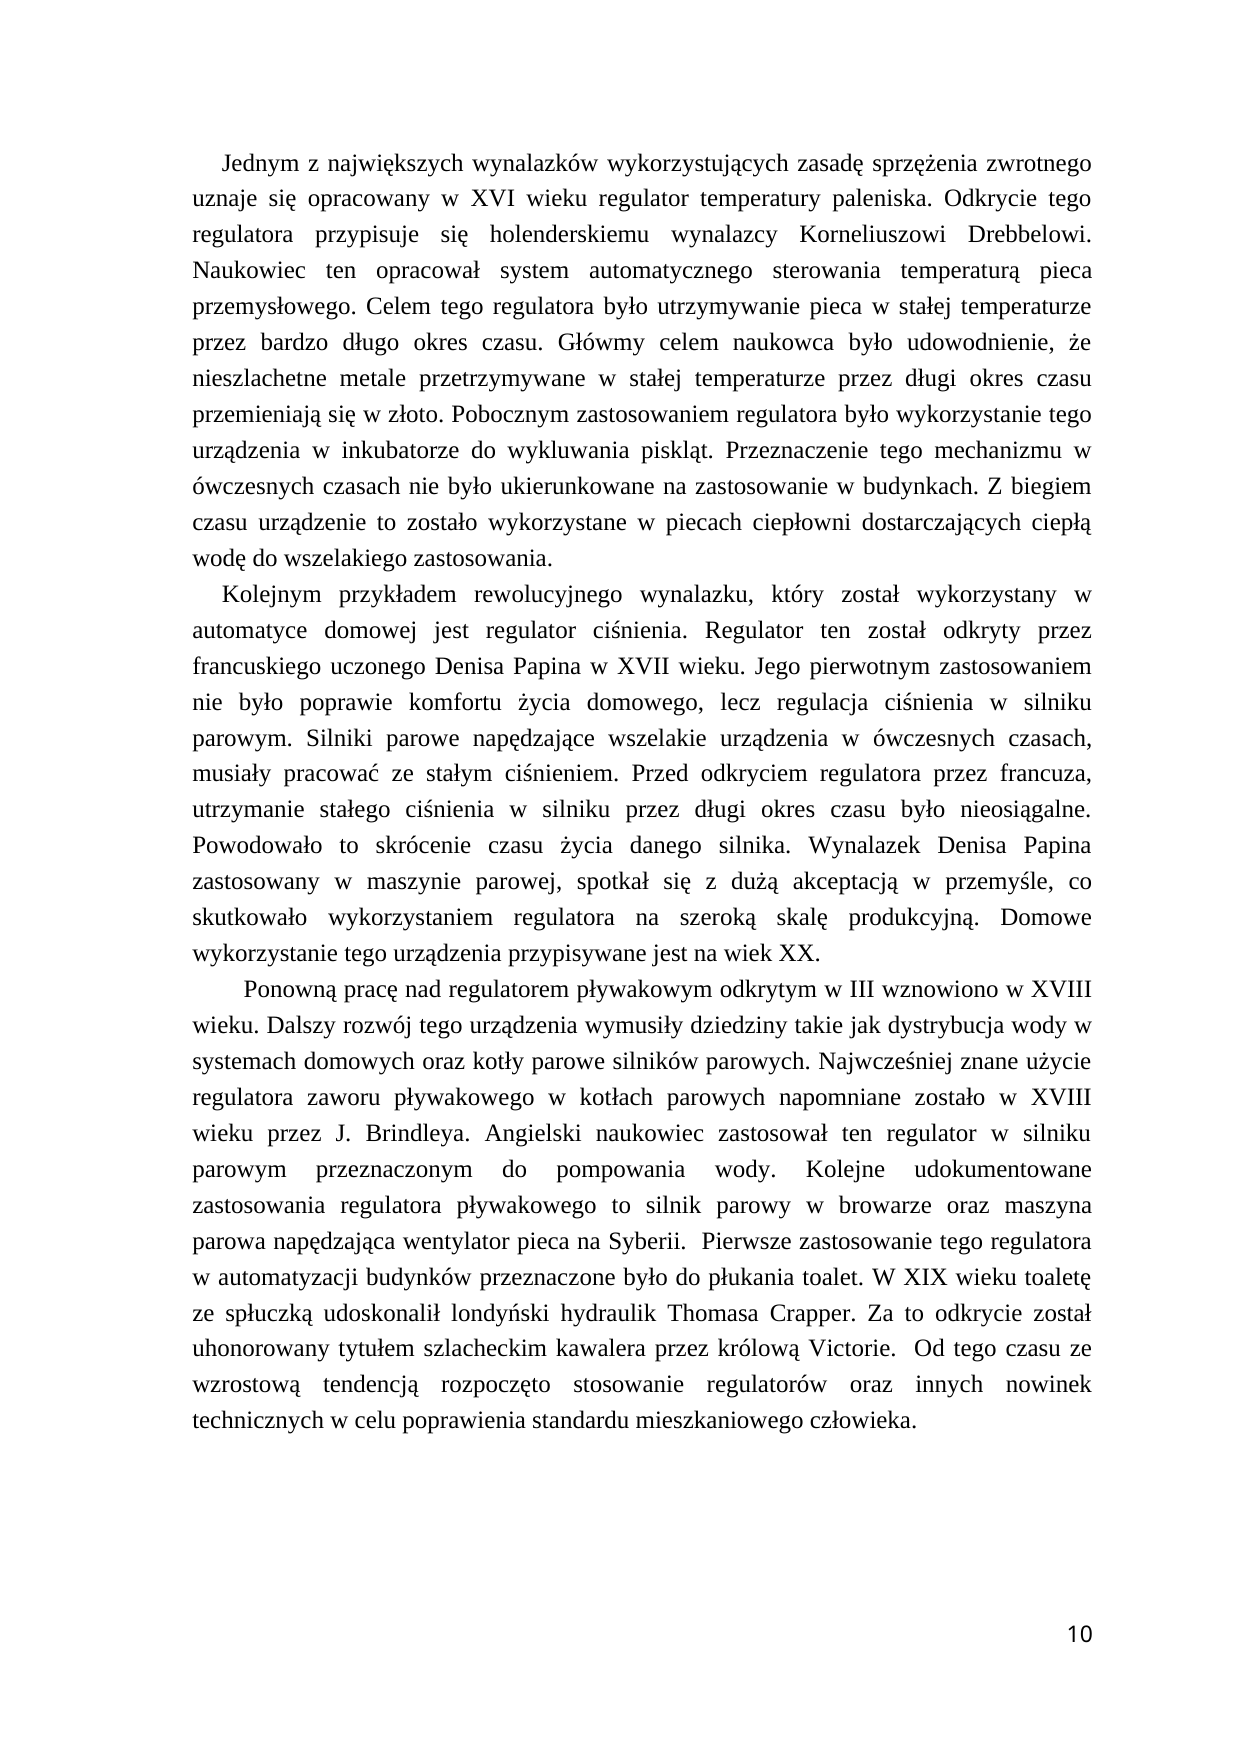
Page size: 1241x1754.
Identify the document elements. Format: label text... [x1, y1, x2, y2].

text Ponowną pracę nad regulatorem pływakowym odkrytym w III wznowiono w XVIII wieku. Dalszy rozwój tego urządzenia wymusiły dziedziny takie jak dystrybucja wody w systemach domowych oraz kotły parowe silników parowych. Najwcześniej znane użycie regulatora zaworu pływakowego w kotłach parowych napomniane zostało w XVIII wieku przez J. Brindleya. Angielski naukowiec zastosował ten regulator w silniku parowym przeznaczonym do pompowania wody. Kolejne udokumentowane zastosowania regulatora pływakowego to silnik parowy w browarze oraz maszyna parowa napędzająca wentylator pieca na Syberii. Pierwsze zastosowanie tego regulatora w automatyzacji budynków przeznaczone było do płukania toalet. W XIX wieku toaletę ze spłuczką udoskonalił londyński hydraulik Thomasa Crapper. Za to odkrycie został uhonorowany tytułem szlacheckim kawalera przez królową Victorie. Od tego czasu ze wzrostową tendencją rozpoczęto stosowanie regulatorów oraz innych nowinek technicznych w celu poprawienia standardu mieszkaniowego człowieka. [192, 974, 1093, 1434]
text Kolejnym przykładem rewolucyjnego wynalazku, który został wykorzystany w automatyce domowej jest regulator ciśnienia. Regulator ten został odkryty przez francuskiego uczonego Denisa Papina w XVII wieku. Jego pierwotnym zastosowaniem nie było poprawie komfortu życia domowego, lecz regulacja ciśnienia w silniku parowym. Silniki parowe napędzające wszelakie urządzenia w ówczesnych czasach, musiały pracować ze stałym ciśnieniem. Przed odkryciem regulatora przez francuza, utrzymanie stałego ciśnienia w silniku przez długi okres czasu było nieosiągalne. Powodowało to skrócenie czasu życia danego silnika. Wynalazek Denisa Papina zastosowany w maszynie parowej, spotkał się z dużą akceptacją w przemyśle, co skutkowało wykorzystaniem regulatora na szeroką skalę produkcyjną. Domowe wykorzystanie tego urządzenia przypisywane jest na wiek XX. [192, 579, 1093, 967]
text Jednym z największych wynalazków wykorzystujących zasadę sprzężenia zwrotnego uznaje się opracowany w XVI wieku regulator temperatury paleniska. Odkrycie tego regulatora przypisuje się holenderskiemu wynalazcy Korneliuszowi Drebbelowi. Naukowiec ten opracował system automatycznego sterowania temperaturą pieca przemysłowego. Celem tego regulatora było utrzymywanie pieca w stałej temperaturze przez bardzo długo okres czasu. Główmy celem naukowca było udowodnienie, że nieszlachetne metale przetrzymywane w stałej temperaturze przez długi okres czasu przemieniają się w złoto. Pobocznym zastosowaniem regulatora było wykorzystanie tego urządzenia w inkubatorze do wykluwania piskląt. Przeznaczenie tego mechanizmu w ówczesnych czasach nie było ukierunkowane na zastosowanie w budynkach. Z biegiem czasu urządzenie to zostało wykorzystane w piecach ciepłowni dostarczających ciepłą wodę do wszelakiego zastosowania. [192, 148, 1093, 572]
